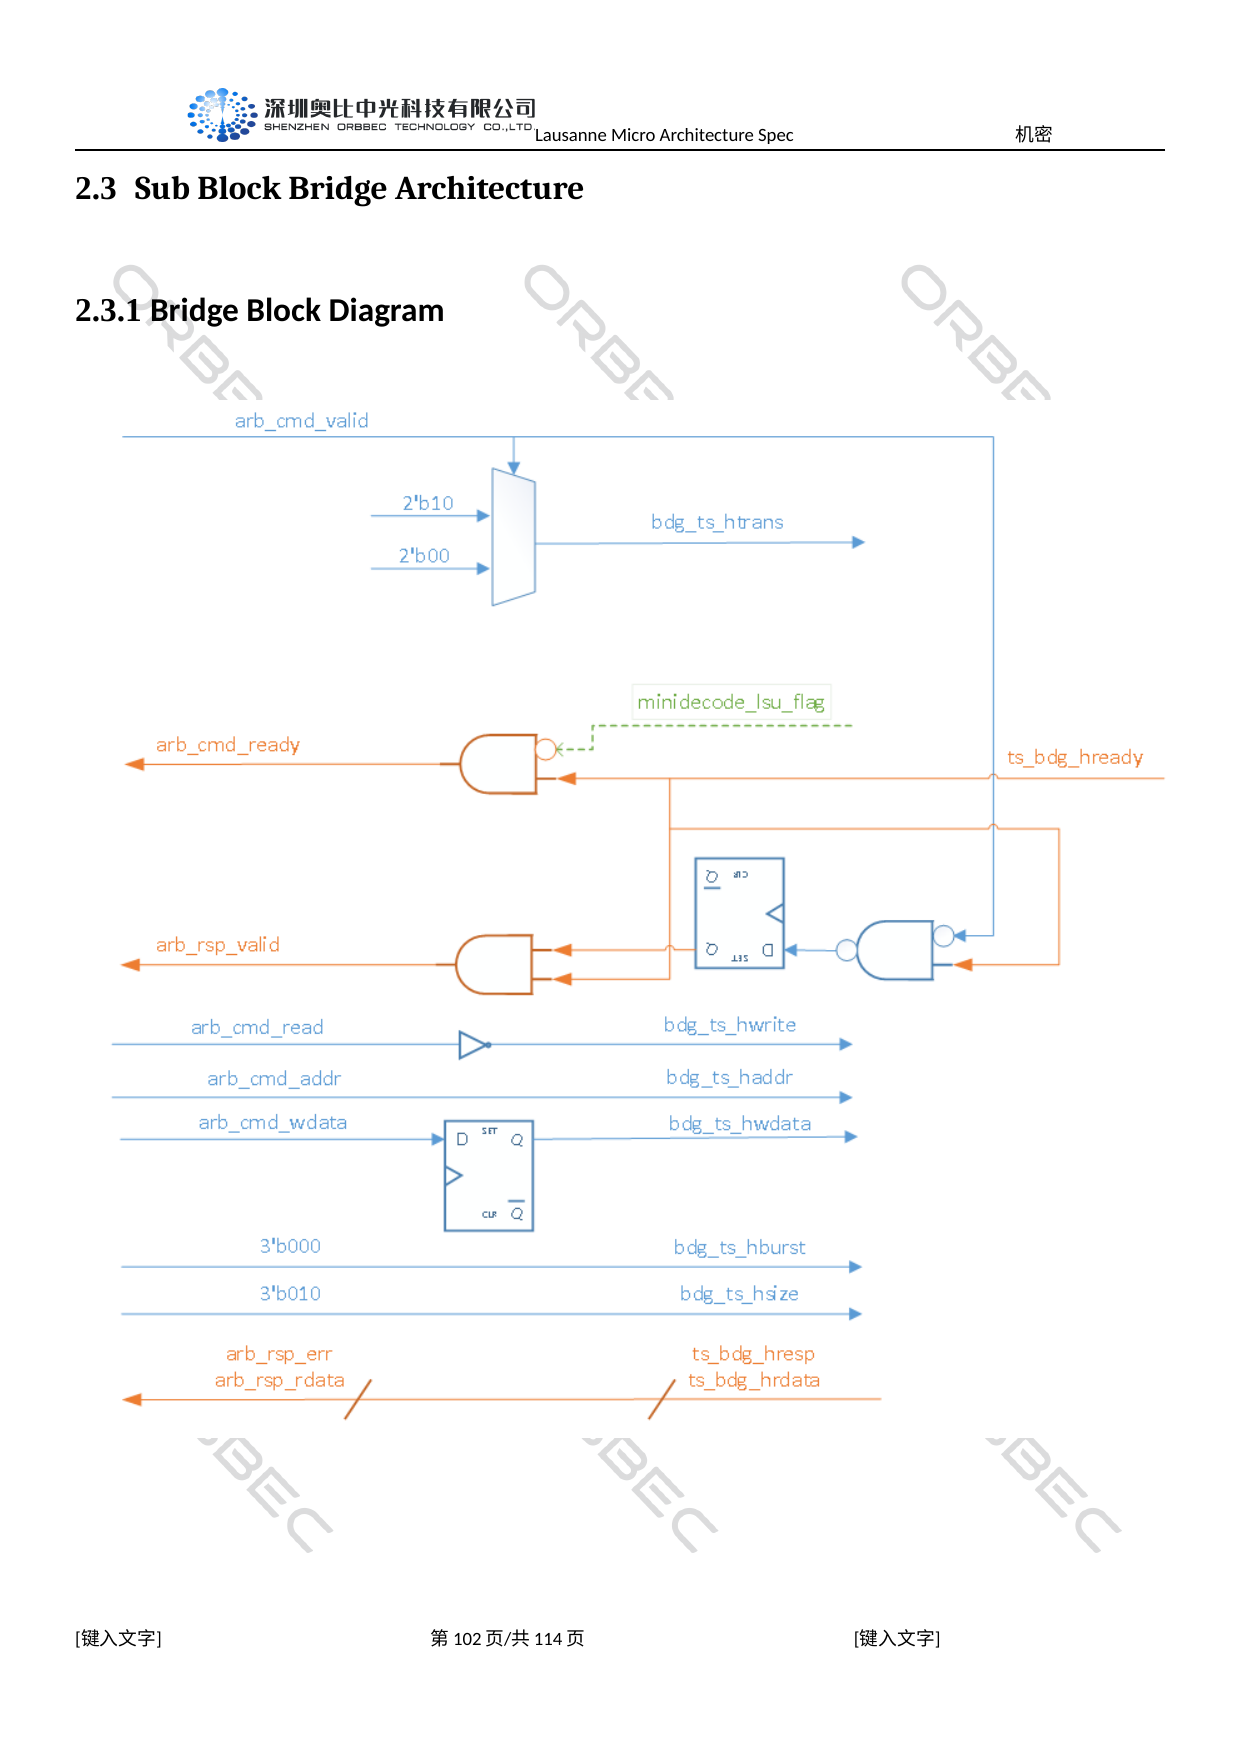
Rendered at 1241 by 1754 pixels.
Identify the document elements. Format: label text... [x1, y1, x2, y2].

subtitle Sub Block Bridge Architecture [75, 156, 1165, 221]
subtitle Bridge Block Diagram [75, 277, 1165, 342]
picture [45, 63, 1195, 1690]
